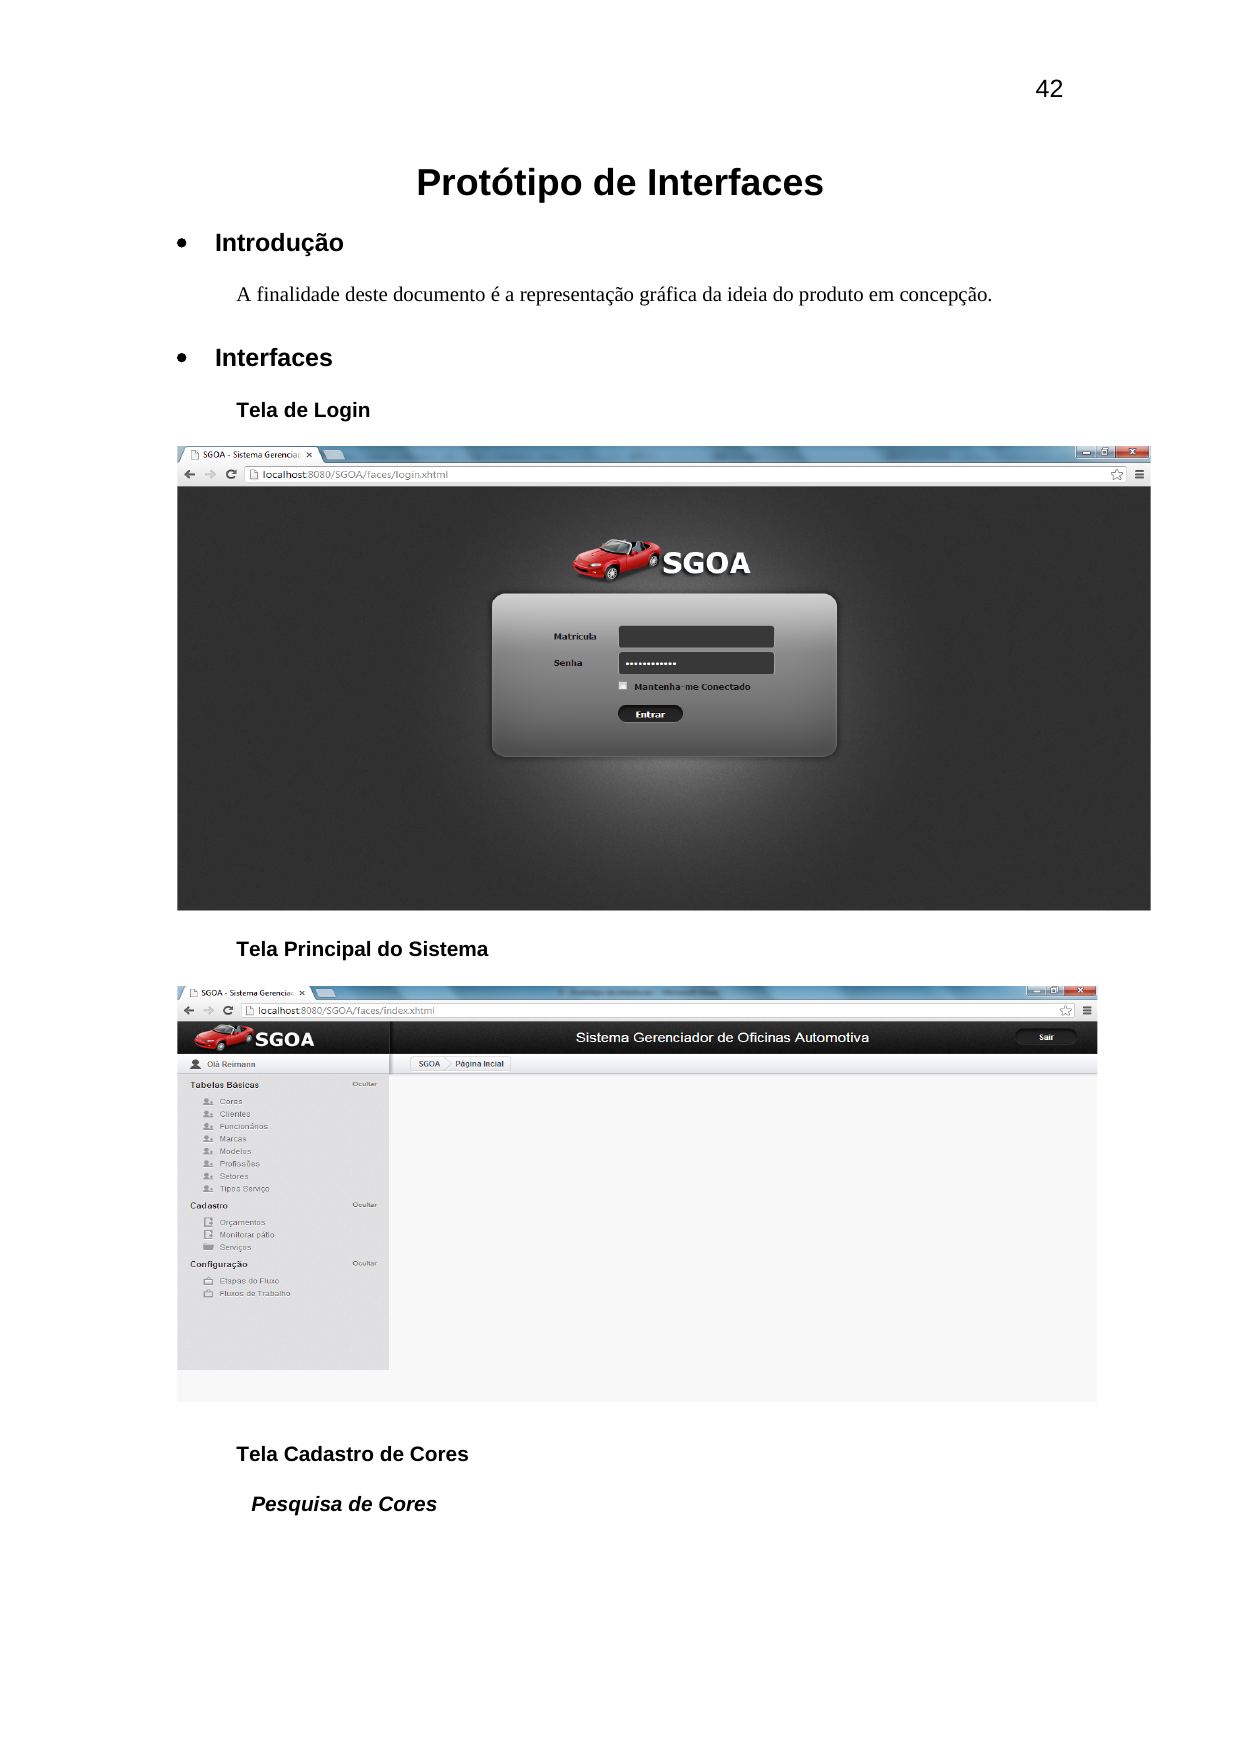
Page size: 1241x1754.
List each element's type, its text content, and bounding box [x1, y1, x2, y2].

text A finalidade deste documento é a representação gráfica da ideia do produto em concepção. [177, 282, 1063, 306]
list Tela Cadastro de Cores [177, 1441, 1063, 1466]
list Tela Principal do Sistema [177, 936, 1063, 961]
list Tela de Login [177, 397, 1063, 422]
picture [177, 446, 1151, 911]
list Interfaces [177, 343, 1063, 372]
list Introdução [177, 228, 1063, 257]
list Pesquisa de Cores [177, 1491, 1063, 1516]
picture [177, 986, 1098, 1416]
text Protótipo de Interfaces [177, 160, 1063, 203]
